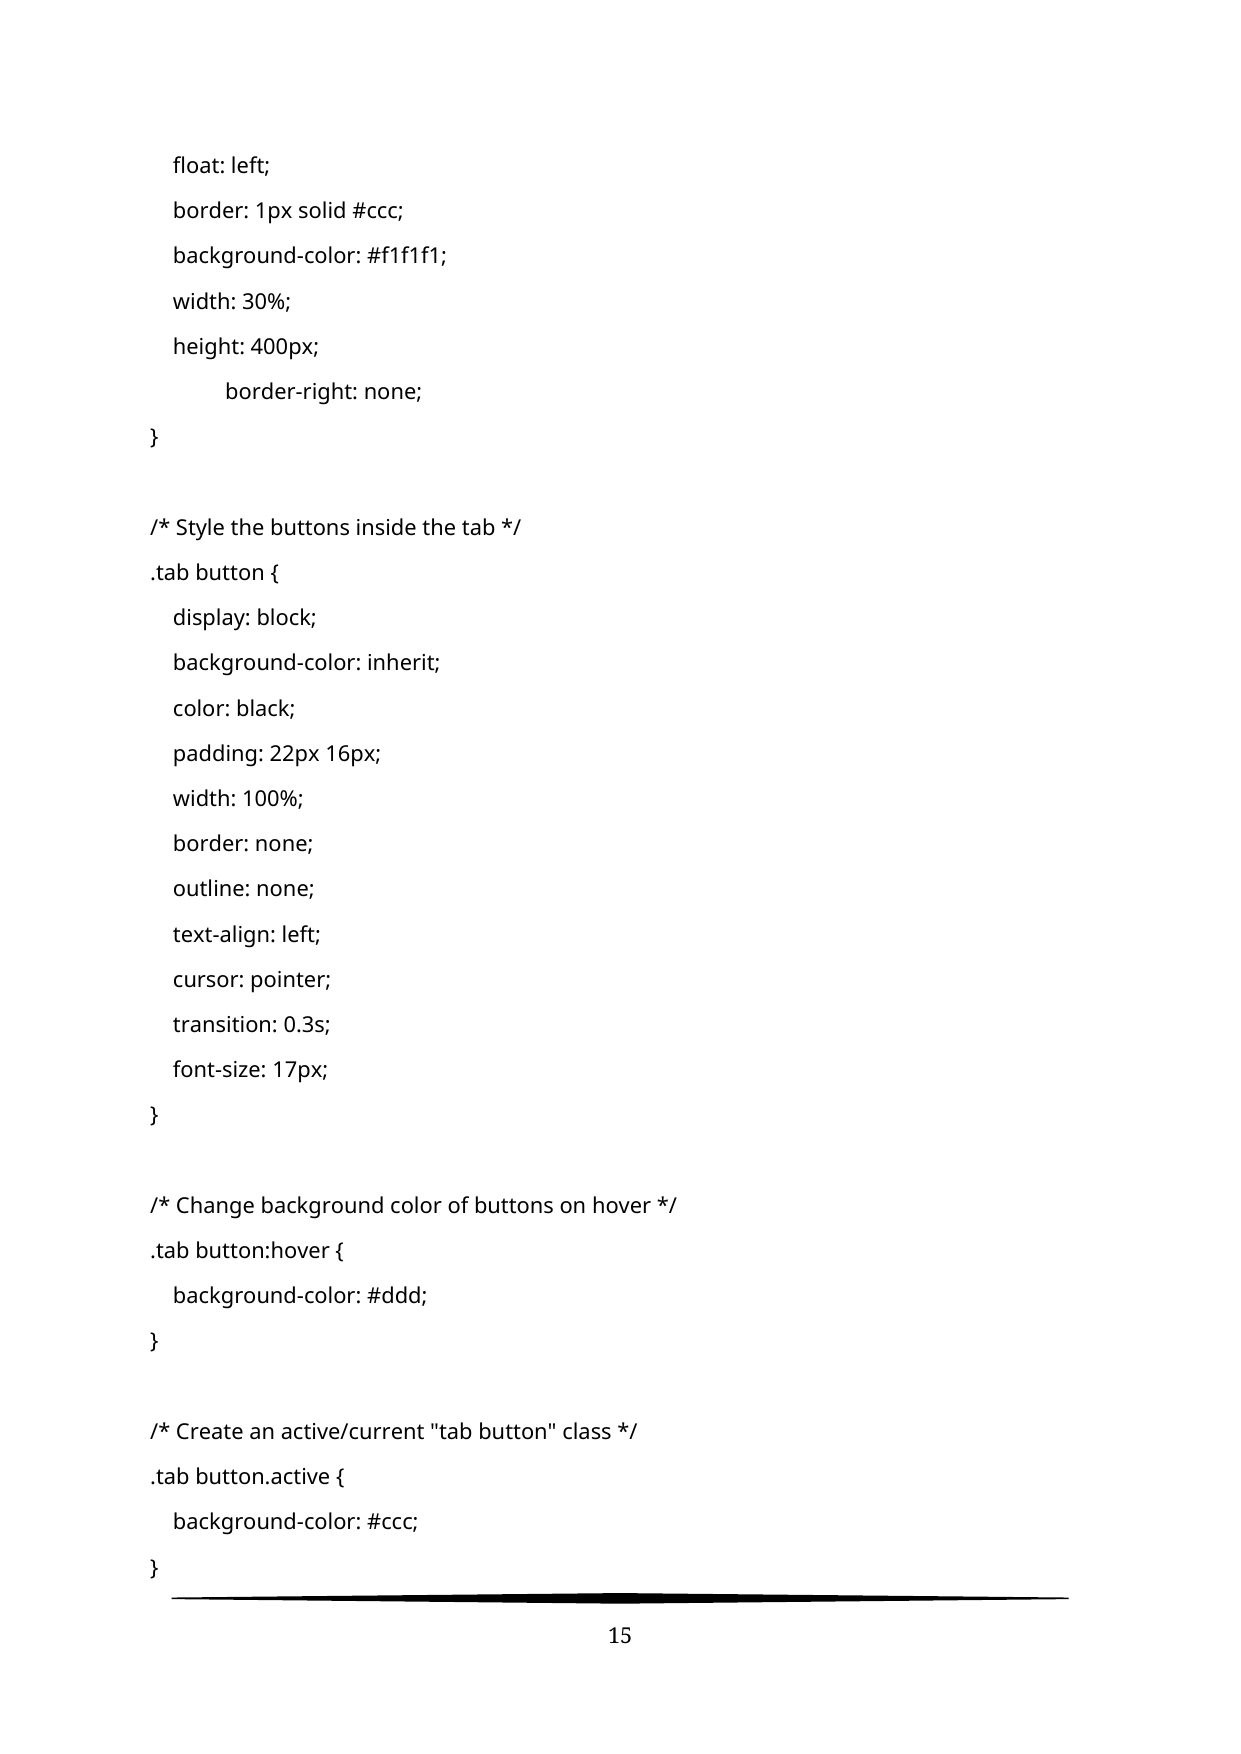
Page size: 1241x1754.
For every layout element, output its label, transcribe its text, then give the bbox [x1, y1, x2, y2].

text /* Create an active/current "tab button" class */ [150, 1416, 1090, 1446]
text color: black; [150, 692, 1090, 722]
text border-right: none; [150, 376, 1090, 406]
text width: 30%; [150, 286, 1090, 315]
text cursor: pointer; [150, 964, 1090, 993]
text display: block; [150, 602, 1090, 632]
text background-color: inherit; [150, 647, 1090, 677]
text .tab button { [150, 557, 1090, 587]
text background-color: #ddd; [150, 1280, 1090, 1310]
text background-color: #ccc; [150, 1506, 1090, 1536]
text border: 1px solid #ccc; [150, 195, 1090, 225]
text background-color: #f1f1f1; [150, 240, 1090, 270]
text .tab button:hover { [150, 1235, 1090, 1265]
text height: 400px; [150, 331, 1090, 361]
text width: 100%; [150, 783, 1090, 813]
text .tab button.active { [150, 1461, 1090, 1491]
text } [150, 1551, 1090, 1581]
text } [150, 421, 1090, 451]
text } [150, 1325, 1090, 1355]
text float: left; [150, 150, 1090, 180]
text transition: 0.3s; [150, 1009, 1090, 1039]
text text-align: left; [150, 918, 1090, 948]
text /* Style the buttons inside the tab */ [150, 512, 1090, 541]
text border: none; [150, 828, 1090, 858]
text outline: none; [150, 873, 1090, 903]
text /* Change background color of buttons on hover */ [150, 1190, 1090, 1219]
text padding: 22px 16px; [150, 738, 1090, 767]
text font-size: 17px; [150, 1054, 1090, 1084]
text } [150, 1099, 1090, 1129]
